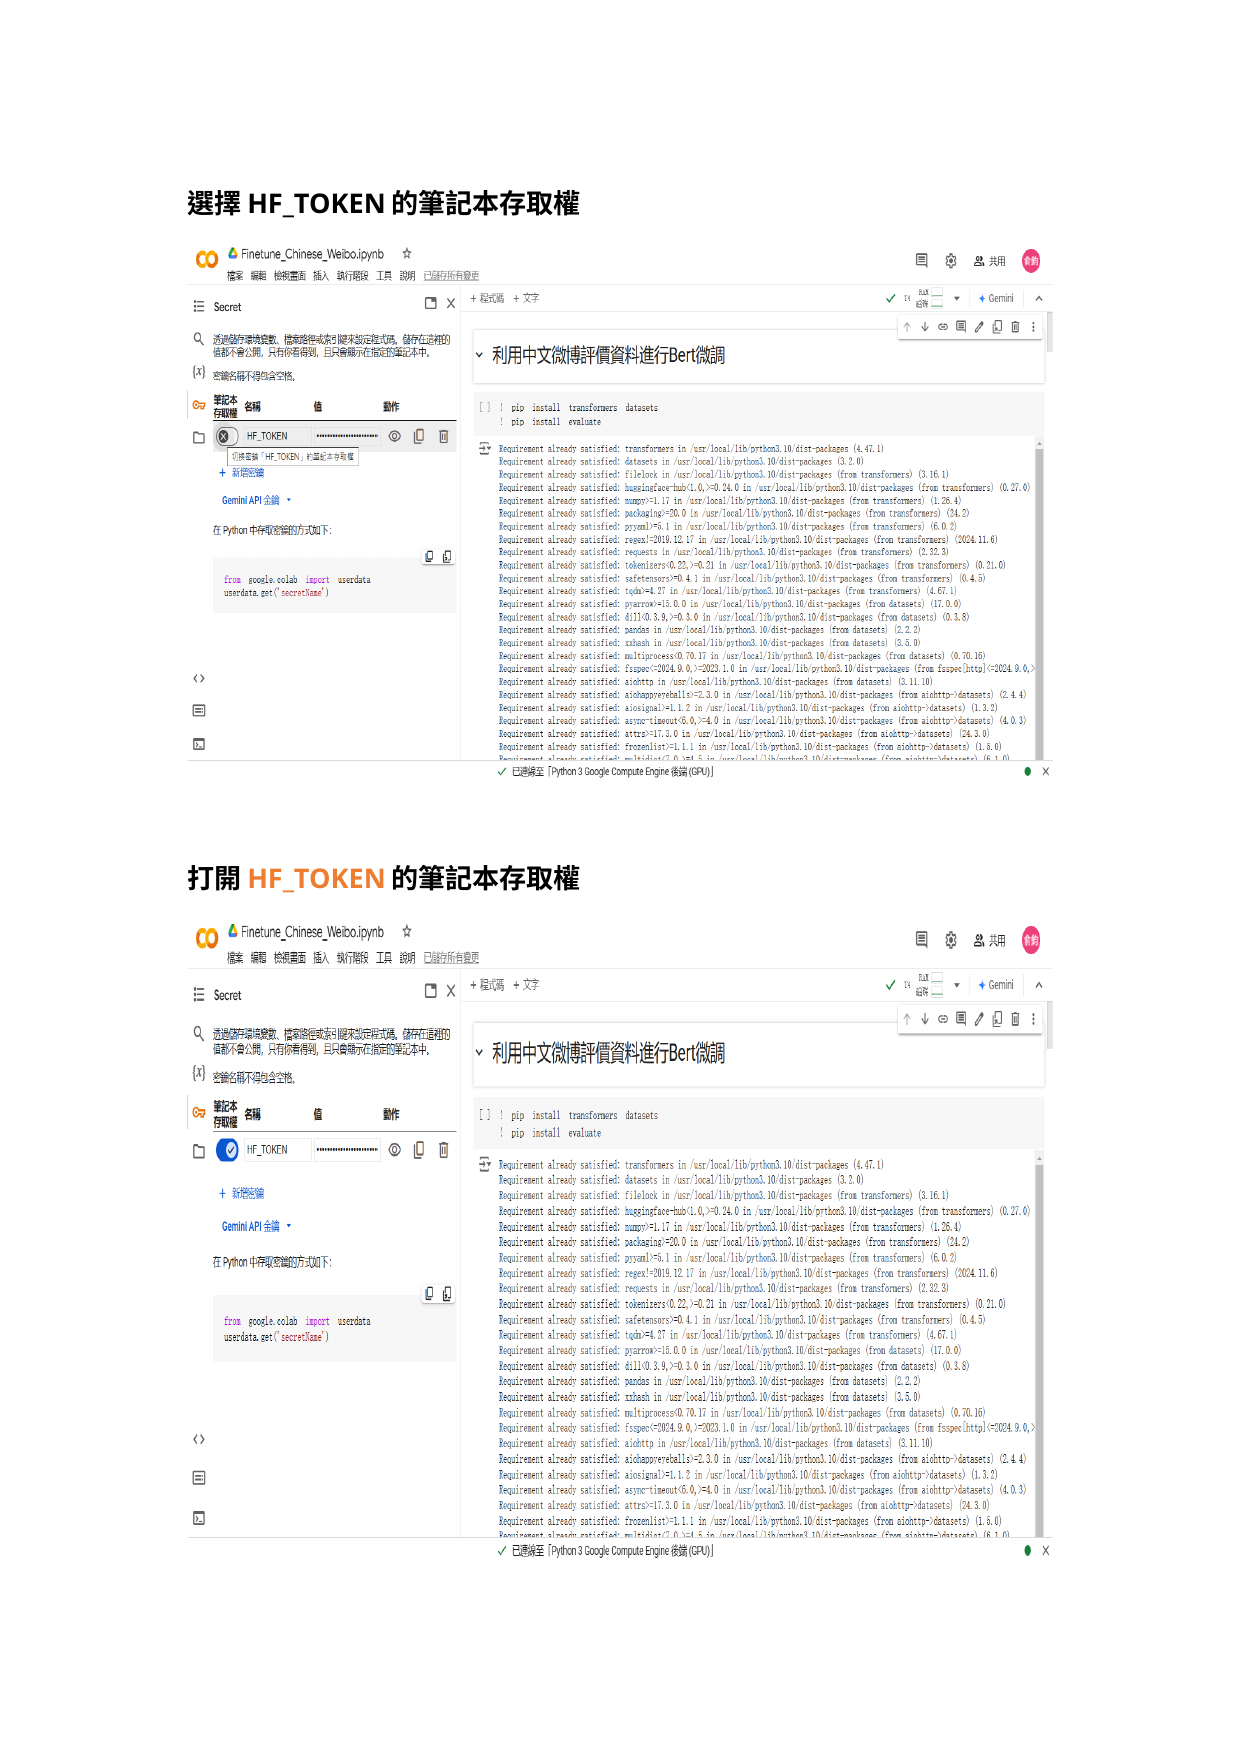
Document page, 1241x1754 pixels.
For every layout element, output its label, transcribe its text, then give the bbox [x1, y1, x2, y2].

text 打開HF_TOKEN的筆記本存取權 [187, 839, 1053, 914]
picture [187, 914, 1053, 1559]
picture [187, 239, 1053, 779]
text 選擇HF_TOKEN的筆記本存取權 [187, 164, 1053, 239]
